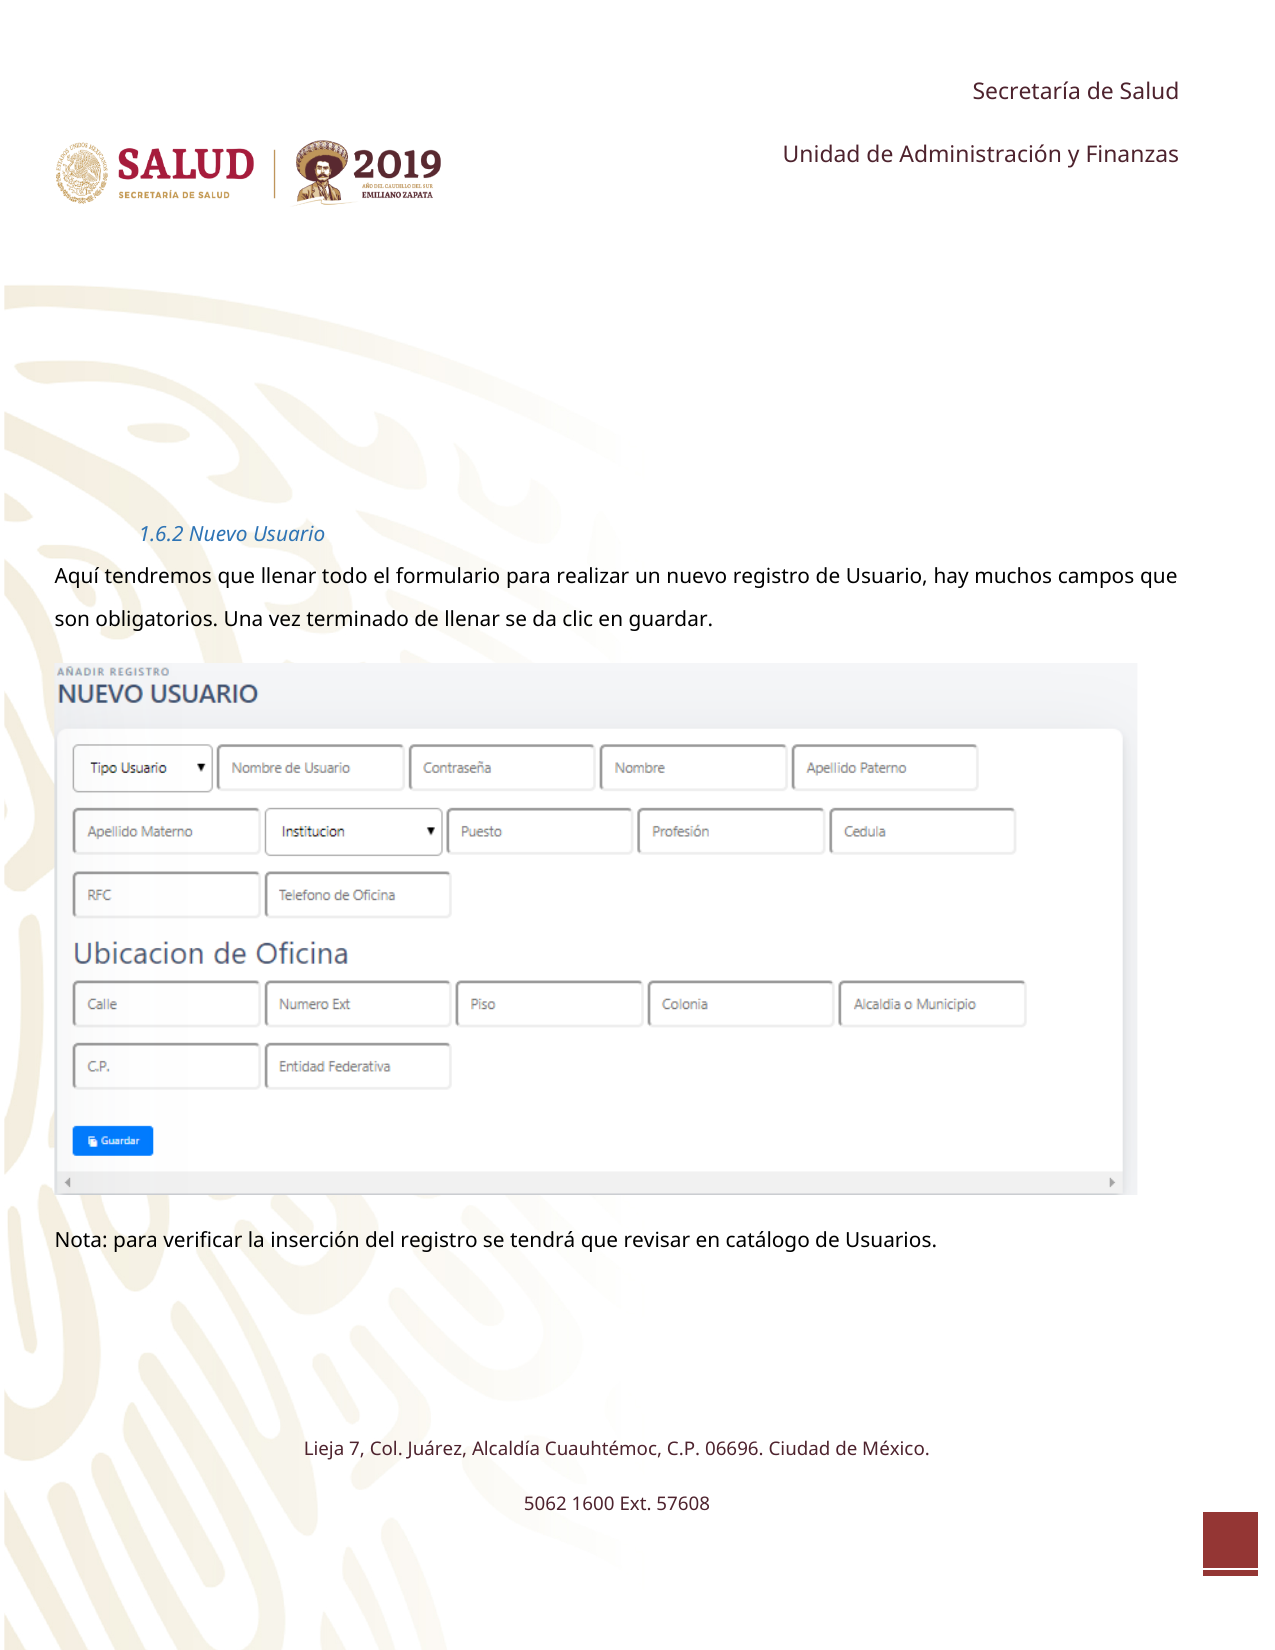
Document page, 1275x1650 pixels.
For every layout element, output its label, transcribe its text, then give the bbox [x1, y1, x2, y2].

picture [4, 0, 1275, 1650]
subtitle 1.6.2 Nuevo Usuario [64, 519, 1179, 547]
text Nota: para verificar la inserción del registro se tendrá que revisar en catálogo de Usuarios. [54, 1225, 1179, 1253]
text Aquí tendremos que llenar todo el formulario para realizar un nuevo registro de Usuario, hay muchos campos que son obligatorios. Una vez terminado de llenar se da clic en guardar. [54, 561, 1179, 632]
